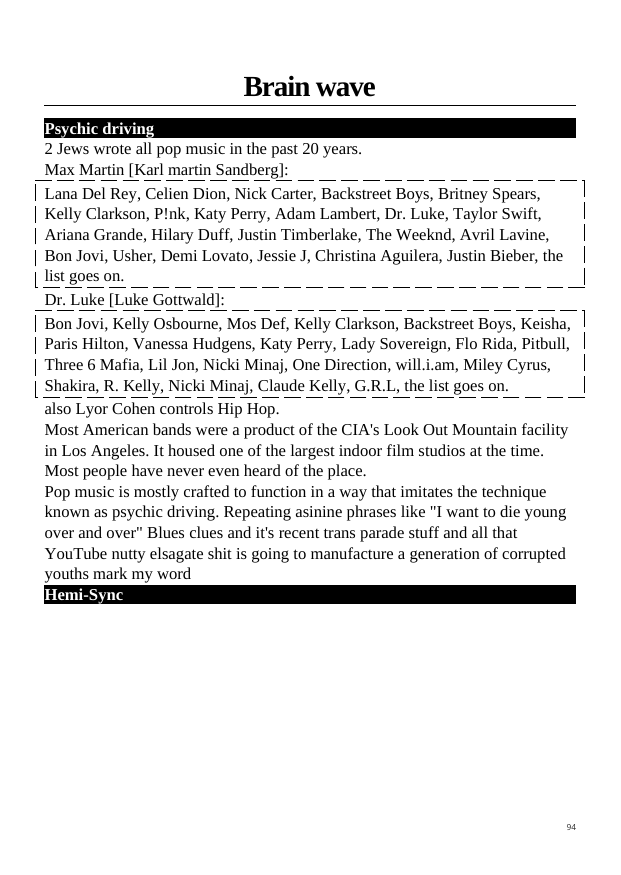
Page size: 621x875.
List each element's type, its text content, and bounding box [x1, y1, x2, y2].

text Pop music is mostly crafted to function in a way that imitates the technique known as psychic driving. Repeating asinine phrases like "I want to die young over and over" Blues clues and it's recent trans parade stuff and all that YouTube nutty elsagate shit is going to manufacture a generation of corrupted youths mark my word [44, 482, 576, 583]
text 2 Jews wrote all pop music in the past 20 years. [44, 139, 576, 158]
text Most American bands were a product of the CIA's Look Out Mountain facility in Los Angeles. It housed one of the largest indoor film studios at the time. Most people have never even heard of the place. [44, 420, 576, 480]
text Bon Jovi, Kelly Osbourne, Mos Def, Kelly Clarkson, Backstreet Boys, Keisha, Paris Hilton, Vanessa Hudgens, Katy Perry, Lady Sovereign, Flo Rida, Pitbull, Three 6 Mafia, Lil Jon, Nicki Minaj, One Direction, will.i.am, Miley Cyrus, Shakira, R. Kelly, Nicki Minaj, Claude Kelly, G.R.L, the list goes on. [35, 310, 585, 398]
text also Lyor Cohen controls Hip Hop. [44, 399, 576, 418]
subtitle Brain wave [44, 69, 576, 105]
text Lana Del Rey, Celien Dion, Nick Carter, Backstreet Boys, Britney Spears, Kelly Clarkson, P!nk, Katy Perry, Adam Lambert, Dr. Luke, Taylor Swift, Ariana Grande, Hilary Duff, Justin Timberlake, The Weeknd, Avril Lavine, Bon Jovi, Usher, Demi Lovato, Jessie J, Christina Aguilera, Justin Bieber, the list goes on. [35, 180, 585, 288]
text Max Martin [Karl martin Sandberg]: [44, 160, 576, 179]
text Dr. Luke [Luke Gottwald]: [44, 290, 576, 309]
subtitle Hemi-Sync [44, 585, 576, 604]
subtitle Psychic driving [44, 118, 576, 138]
